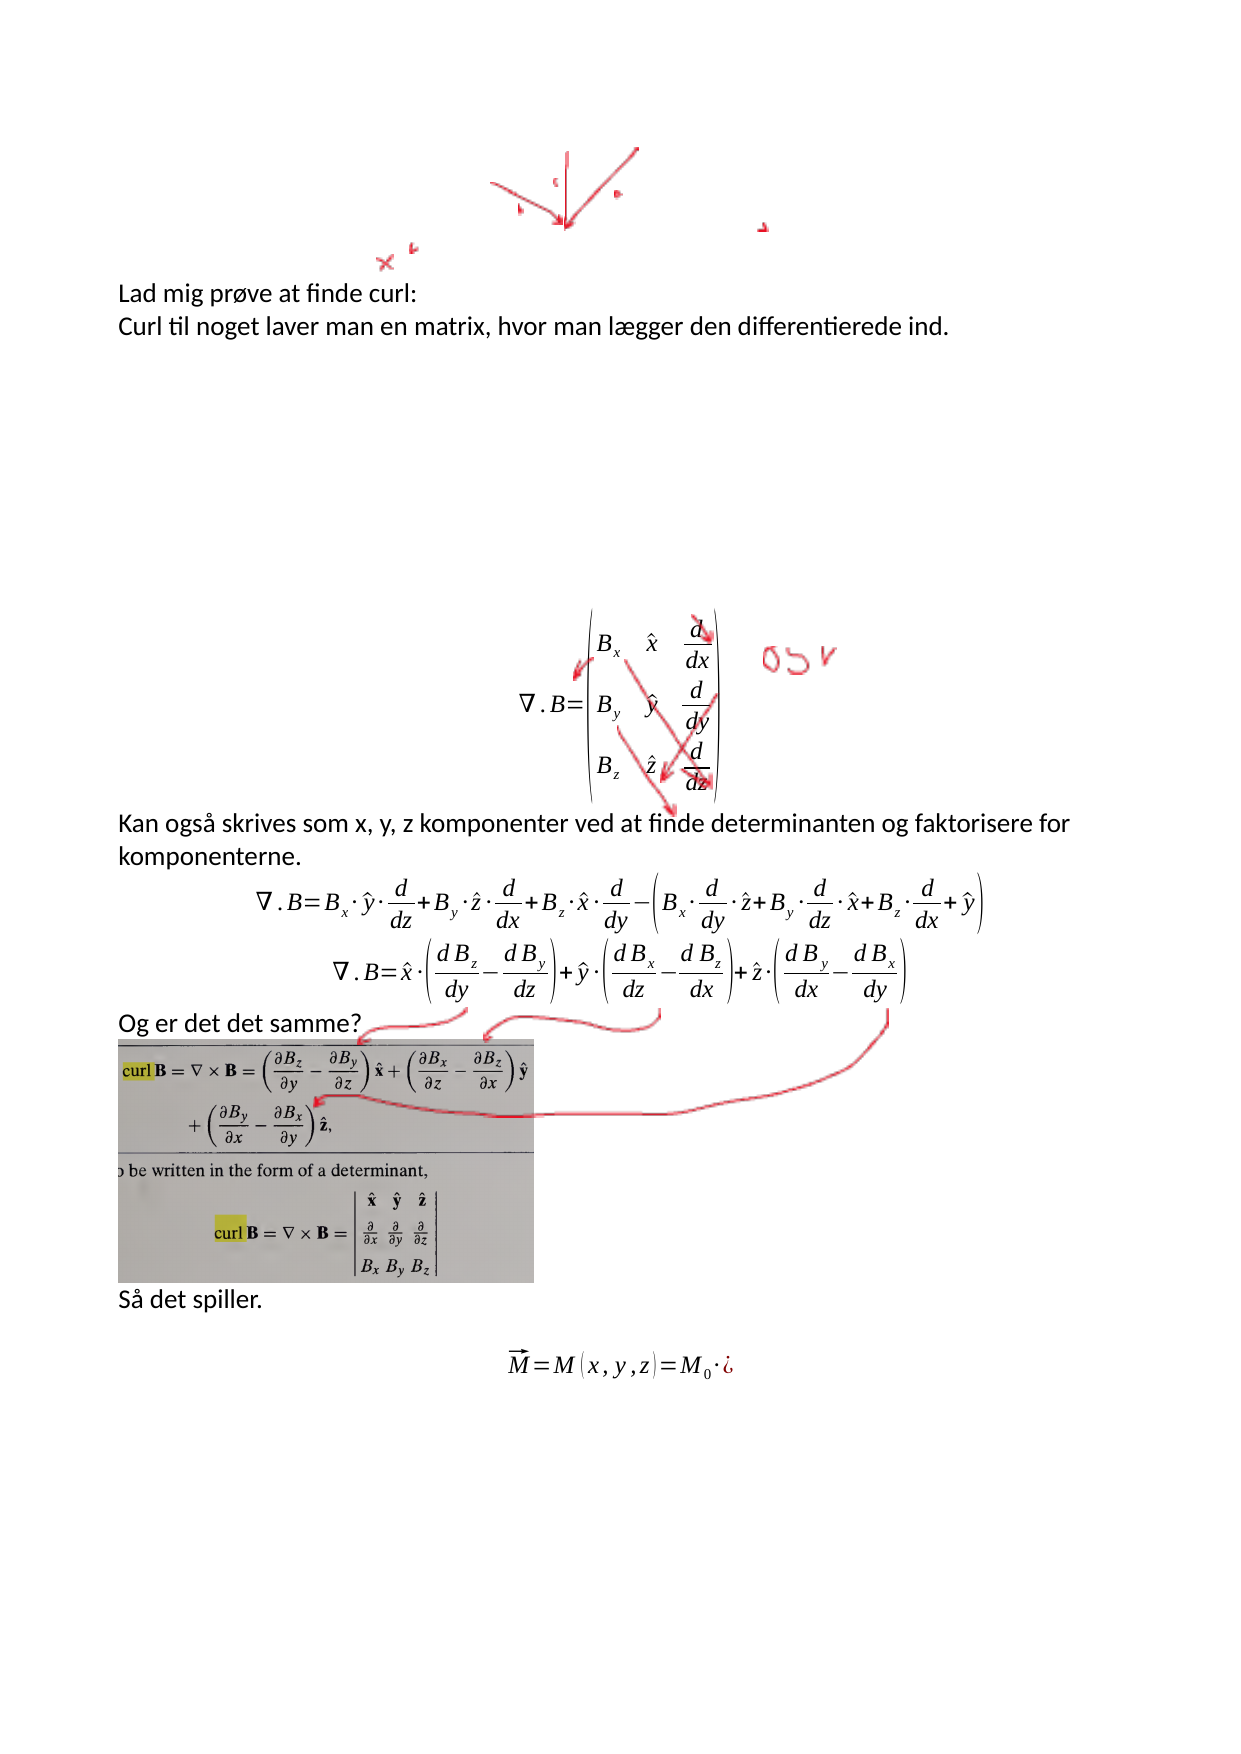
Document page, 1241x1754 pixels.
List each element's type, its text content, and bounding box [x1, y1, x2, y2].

picture [573, 657, 594, 681]
text Kan også skrives som x, y, z komponenter ved at finde determinanten og faktorisere for komponenterne. [118, 806, 1122, 872]
text Lad mig prøve at finde curl: [118, 276, 1122, 309]
picture [490, 178, 563, 225]
picture [409, 241, 421, 254]
picture [118, 1007, 889, 1283]
picture [376, 254, 394, 274]
text Så det spiller. [118, 1282, 1122, 1316]
text Curl til noget laver man en matrix, hvor man lægger den differentierede ind. [118, 309, 1122, 342]
picture [564, 147, 639, 231]
picture [691, 614, 714, 644]
picture [763, 646, 837, 675]
text Og er det det samme? [118, 1006, 1122, 1039]
picture [617, 659, 720, 817]
picture [757, 221, 769, 232]
